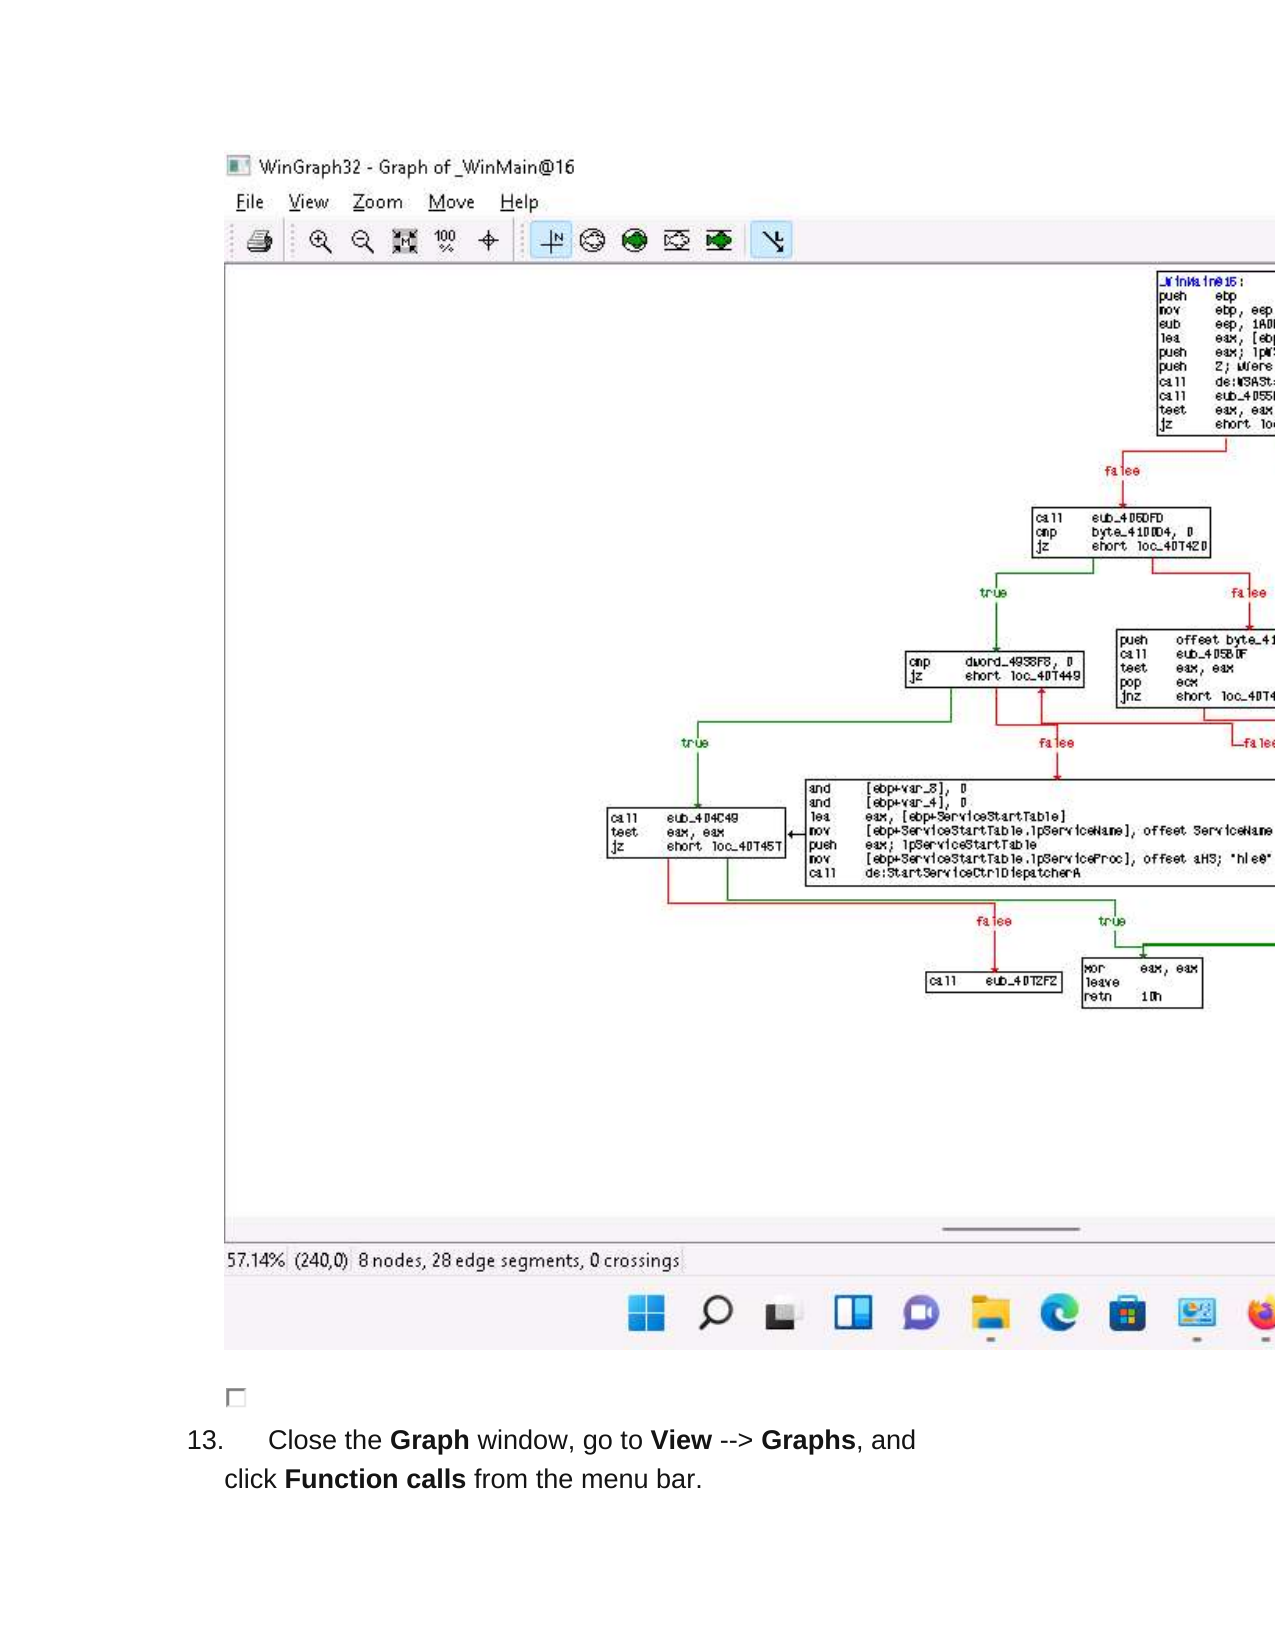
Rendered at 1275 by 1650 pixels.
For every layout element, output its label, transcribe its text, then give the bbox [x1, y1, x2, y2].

list Close the Graph window, go to View --> Graphs, and click Function calls from the menu bar. [187, 1381, 1094, 1494]
picture [224, 150, 1275, 1350]
